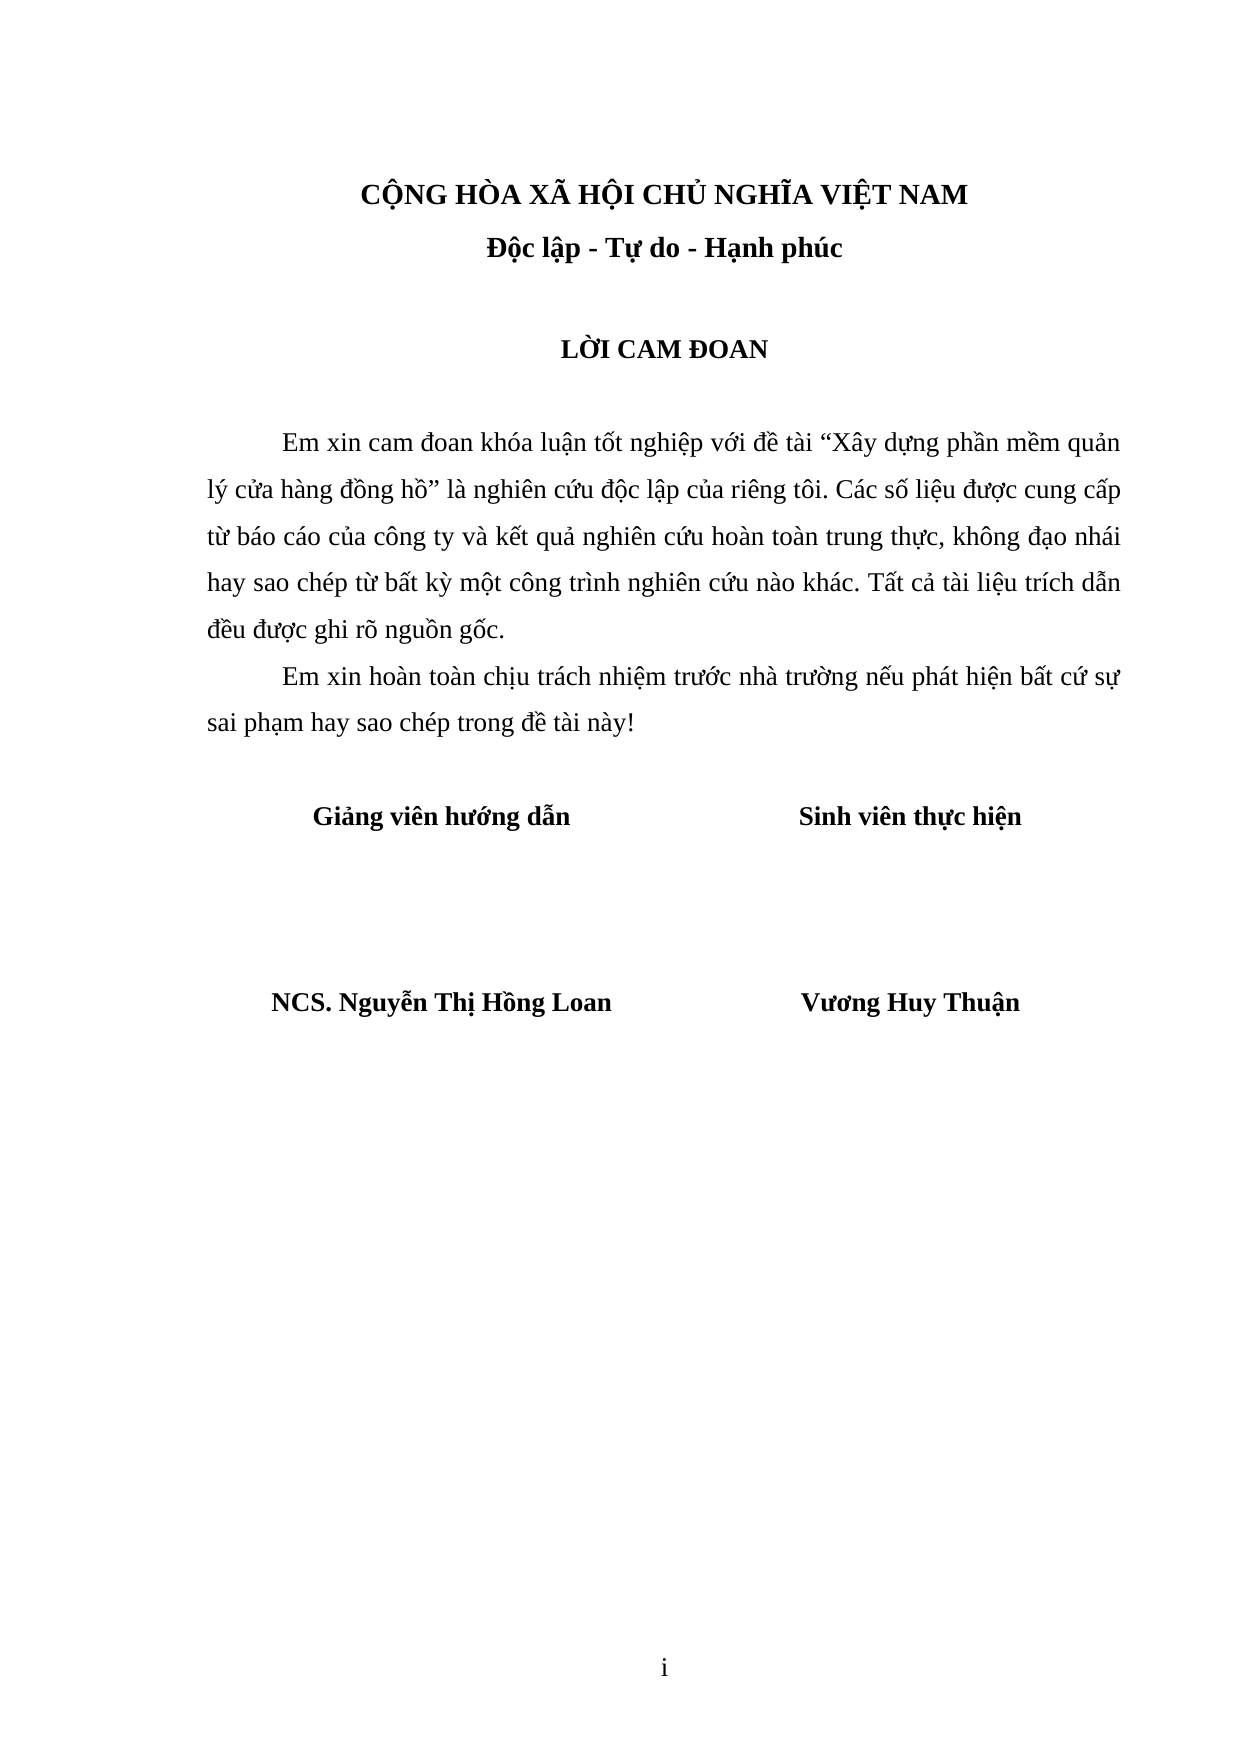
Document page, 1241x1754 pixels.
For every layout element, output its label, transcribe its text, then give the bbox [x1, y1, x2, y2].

table_header Giảng viên hướng dẫn NCS. Nguyễn Thị Hồng Loan [207, 800, 676, 1080]
text Em xin cam đoan khóa luận tốt nghiệp với đề tài “Xây dựng phần mềm quản lý cửa hàng đồng hồ” là nghiên cứu độc lập của riêng tôi. Các số liệu được cung cấp từ báo cáo của công ty và kết quả nghiên cứu hoàn toàn trung thực, không đạo nhái hay sao chép từ bất kỳ một công trình nghiên cứu nào khác. Tất cả tài liệu trích dẫn đều được ghi rõ nguồn gốc. [207, 426, 1122, 644]
text Độc lập - Tự do - Hạnh phúc [207, 230, 1122, 263]
table_header Sinh viên thực hiện Vương Huy Thuận [676, 800, 1145, 1080]
text LỜI CAM ĐOAN [207, 333, 1122, 364]
text CỘNG HÒA XÃ HỘI CHỦ NGHĨA VIỆT NAM [207, 177, 1122, 211]
text Em xin hoàn toàn chịu trách nhiệm trước nhà trường nếu phát hiện bất cứ sự sai phạm hay sao chép trong đề tài này! [207, 660, 1122, 737]
